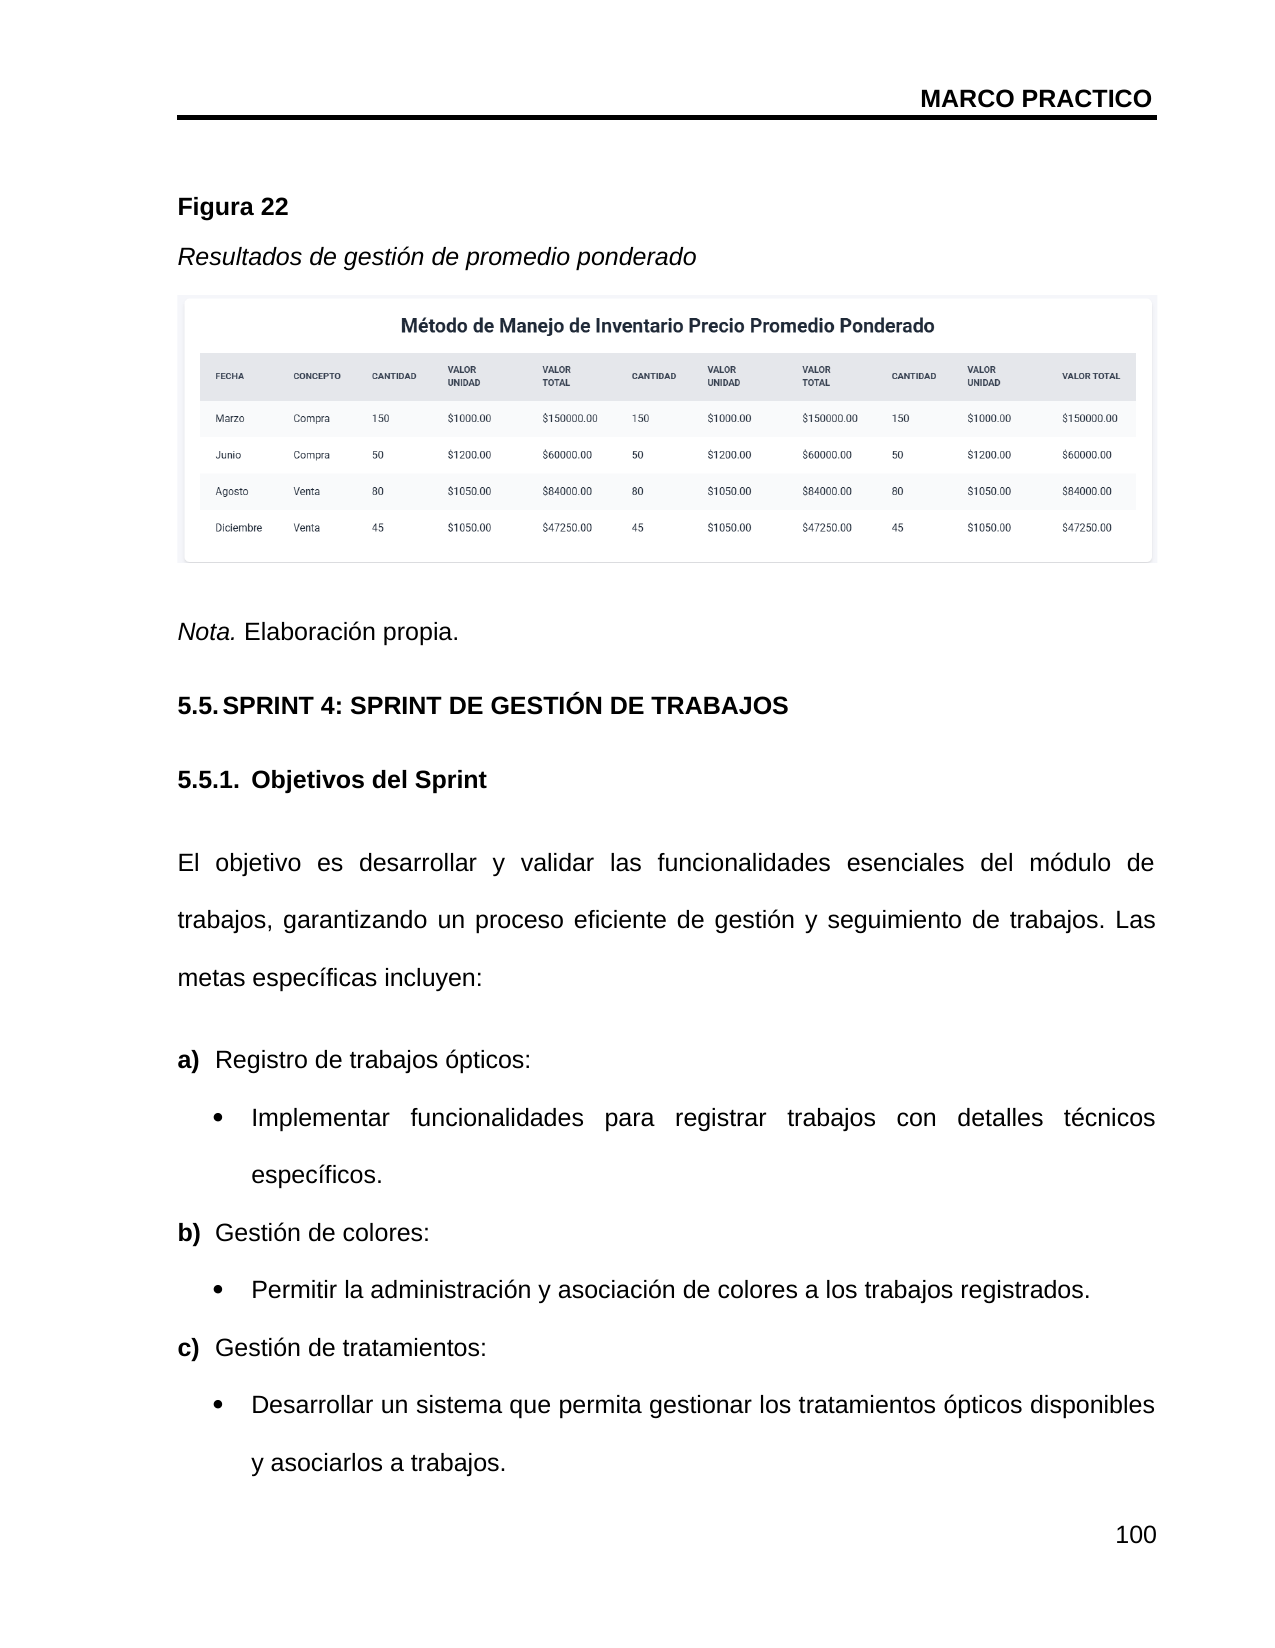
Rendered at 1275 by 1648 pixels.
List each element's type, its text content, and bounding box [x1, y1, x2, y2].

text Resultados de gestión de promedio ponderado [177, 242, 1157, 270]
list Implementar funcionalidades para registrar trabajos con detalles técnicos específicos. [213, 1102, 1157, 1189]
subtitle SPRINT 4: SPRINT DE GESTIÓN DE TRABAJOS [177, 691, 1157, 719]
subtitle Objetivos del Sprint [177, 765, 1157, 794]
list Registro de trabajos ópticos: [177, 1045, 1157, 1074]
list Desarrollar un sistema que permita gestionar los tratamientos ópticos disponibles y asociarlos a trabajos. [213, 1390, 1157, 1477]
text Nota. Elaboración propia. [177, 617, 1157, 645]
text El objetivo es desarrollar y validar las funcionalidades esenciales del módulo de trabajos, garantizando un proceso eficiente de gestión y seguimiento de trabajos. Las metas específicas incluyen: [177, 847, 1157, 991]
list Permitir la administración y asociación de colores a los trabajos registrados. [213, 1275, 1157, 1304]
list Gestión de colores: [177, 1218, 1157, 1246]
picture [177, 295, 1158, 563]
list Gestión de tratamientos: [177, 1333, 1157, 1362]
